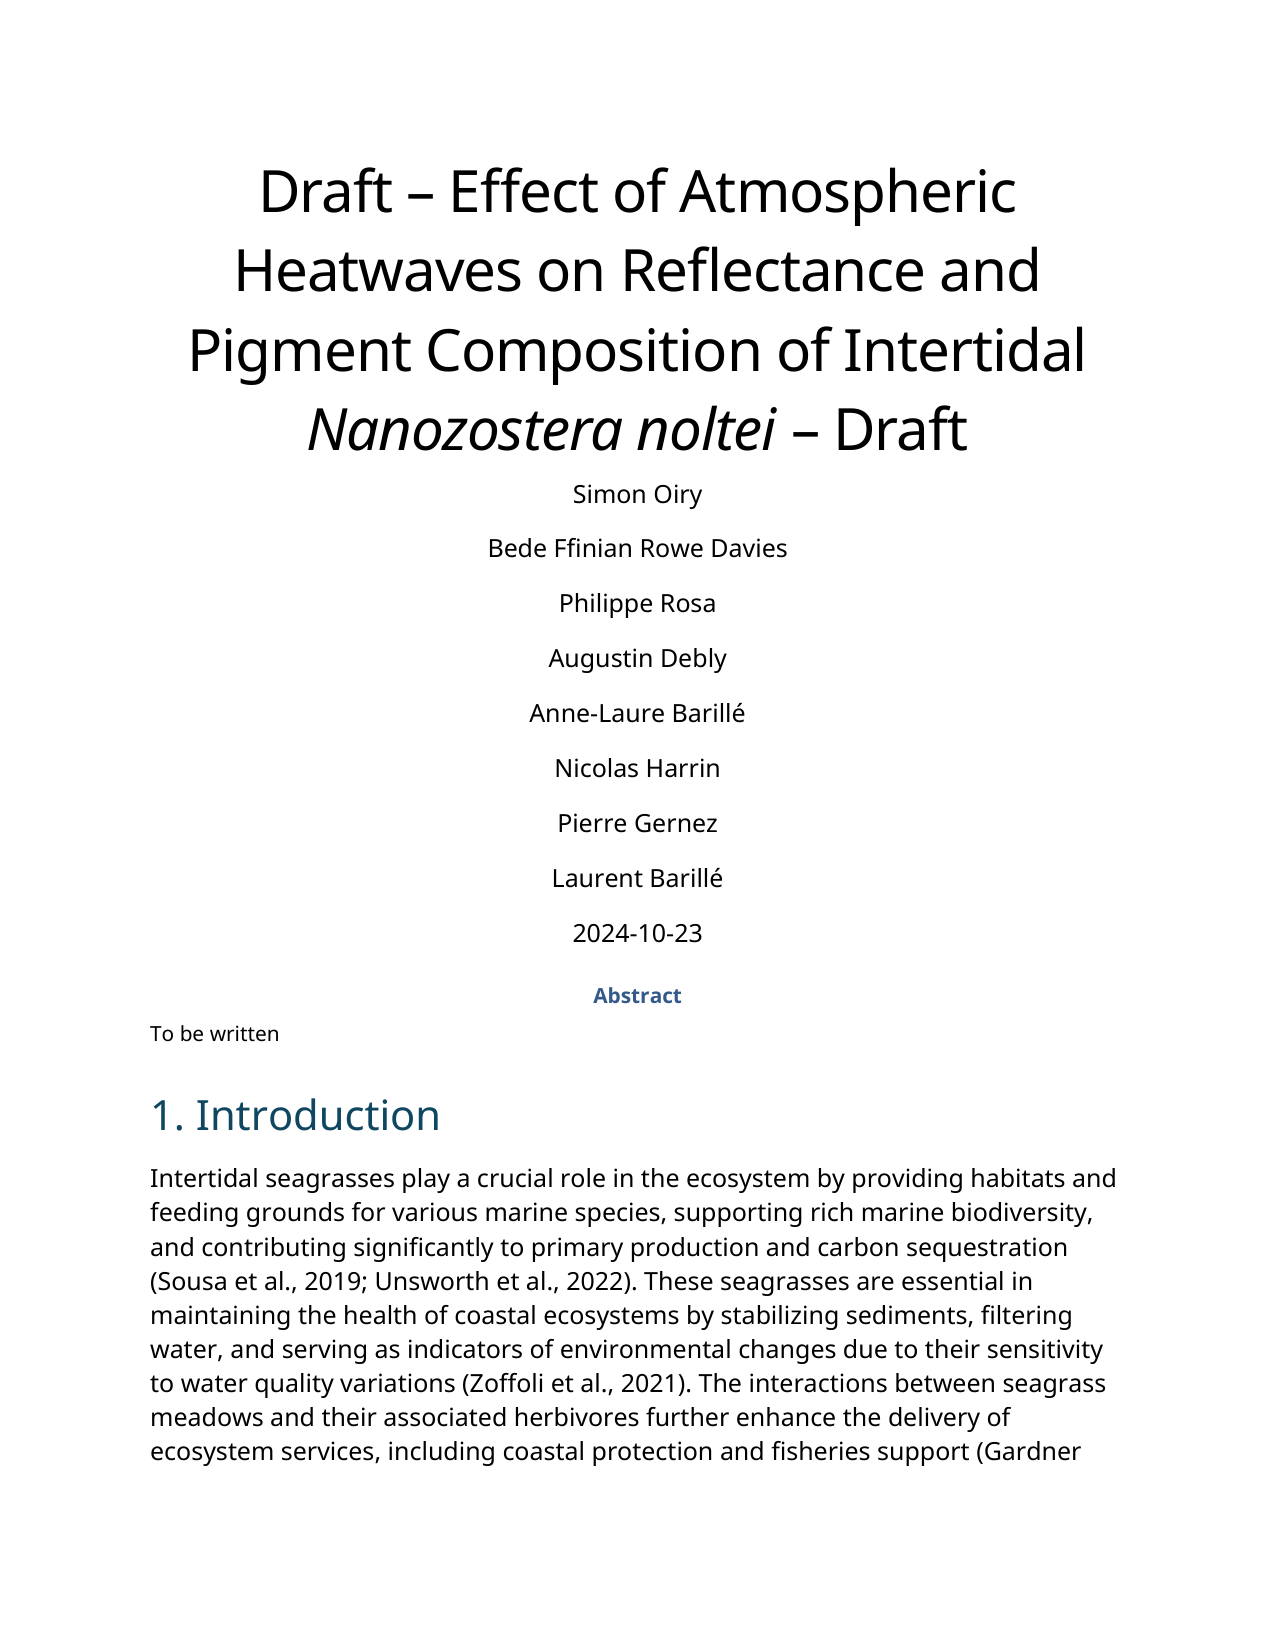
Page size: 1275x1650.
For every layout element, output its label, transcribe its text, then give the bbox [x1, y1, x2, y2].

text Augustin Debly [150, 641, 1125, 675]
text Bede Ffinian Rowe Davies [150, 531, 1125, 565]
text Anne-Laure Barillé [150, 696, 1125, 730]
text Pierre Gernez [150, 806, 1125, 840]
text To be written [150, 1019, 1125, 1048]
subtitle 1. Introduction [150, 1086, 1125, 1142]
title Draft – Effect of Atmospheric Heatwaves on Reflectance and Pigment Composition of Intertidal Nanozostera noltei – Draft [150, 150, 1125, 468]
text Simon Oiry [150, 476, 1125, 510]
text Philippe Rosa [150, 586, 1125, 620]
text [150, 1161, 1125, 1468]
text Nicolas Harrin [150, 751, 1125, 785]
text 2024-10-23 [150, 915, 1125, 949]
text Laurent Barillé [150, 861, 1125, 894]
title Abstract [150, 981, 1125, 1009]
